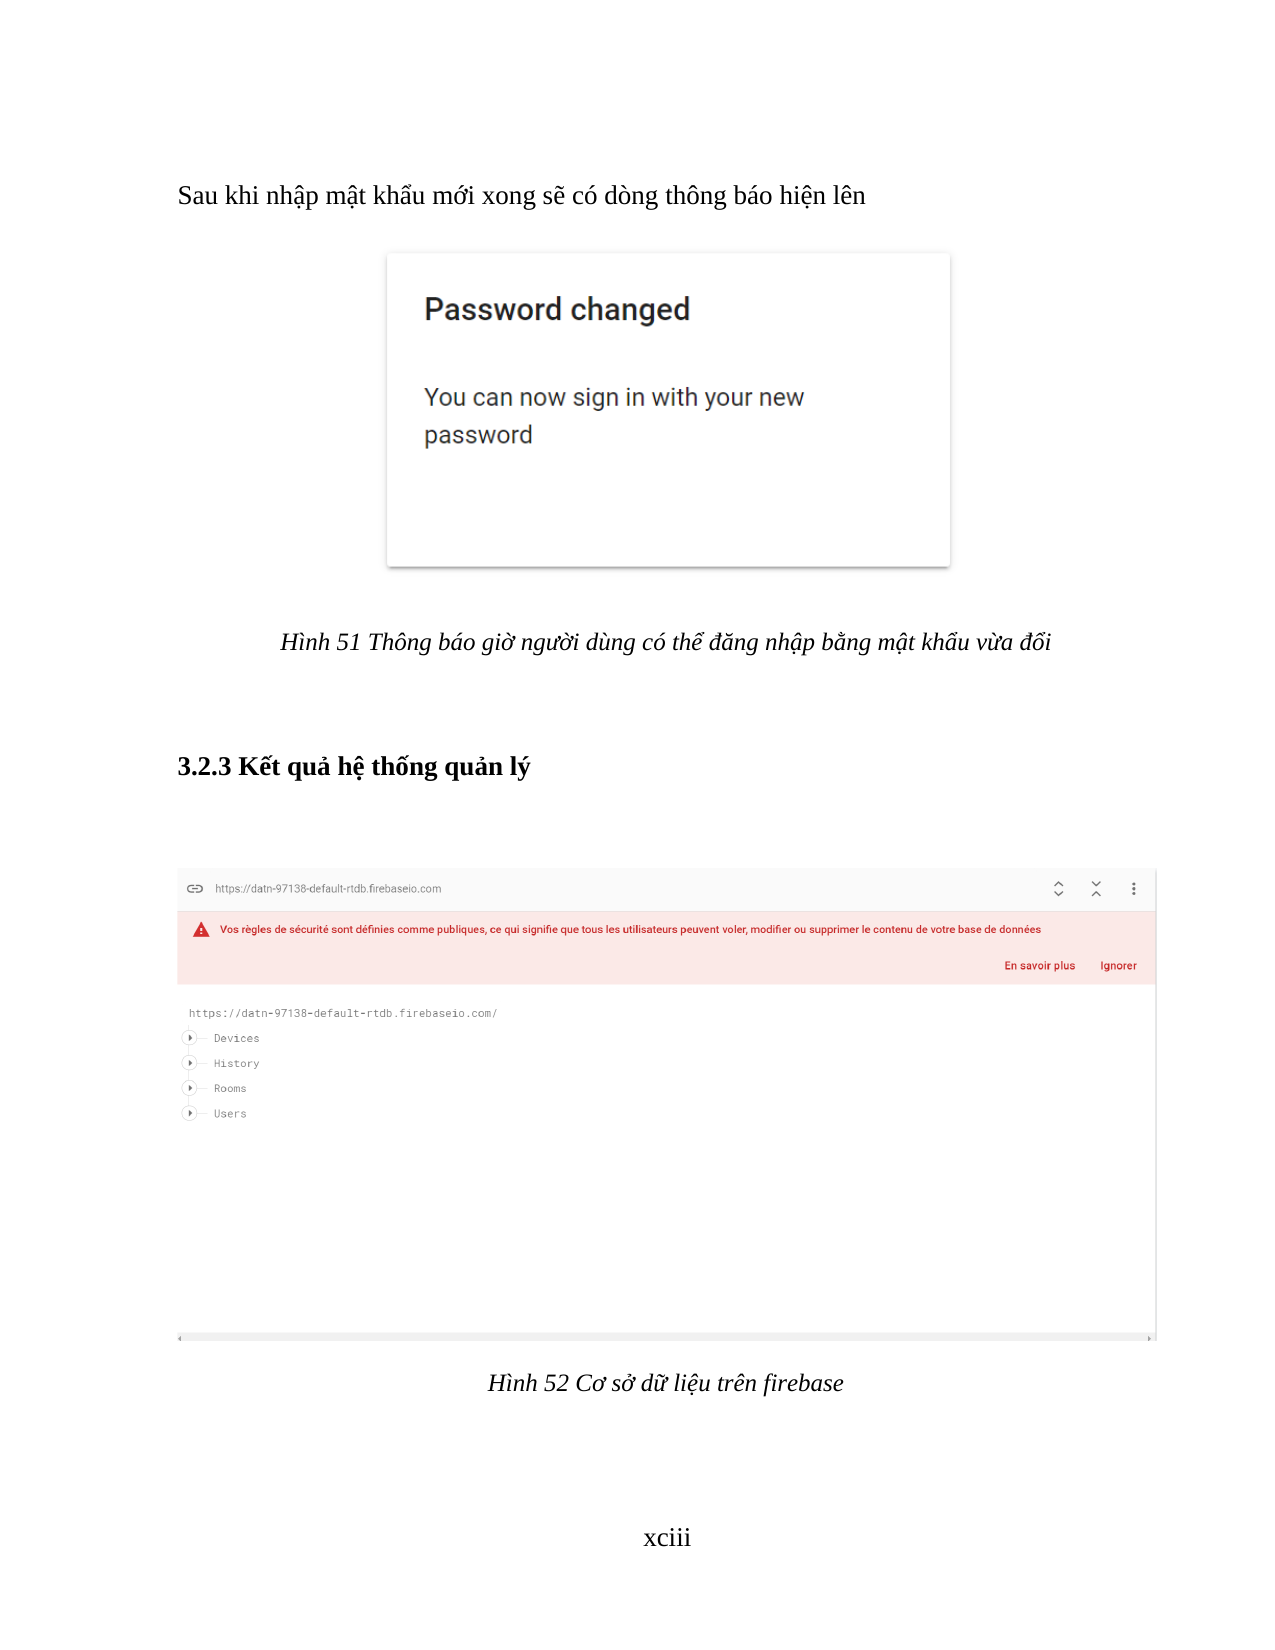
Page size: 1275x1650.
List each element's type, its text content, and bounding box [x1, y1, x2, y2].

subtitle 3.2.3 Kết quả hệ thống quản lý [177, 750, 1157, 781]
picture [177, 868, 1157, 1341]
picture [360, 246, 974, 599]
text Sau khi nhập mật khẩu mới xong sẽ có dòng thông báo hiện lên [177, 179, 1157, 210]
